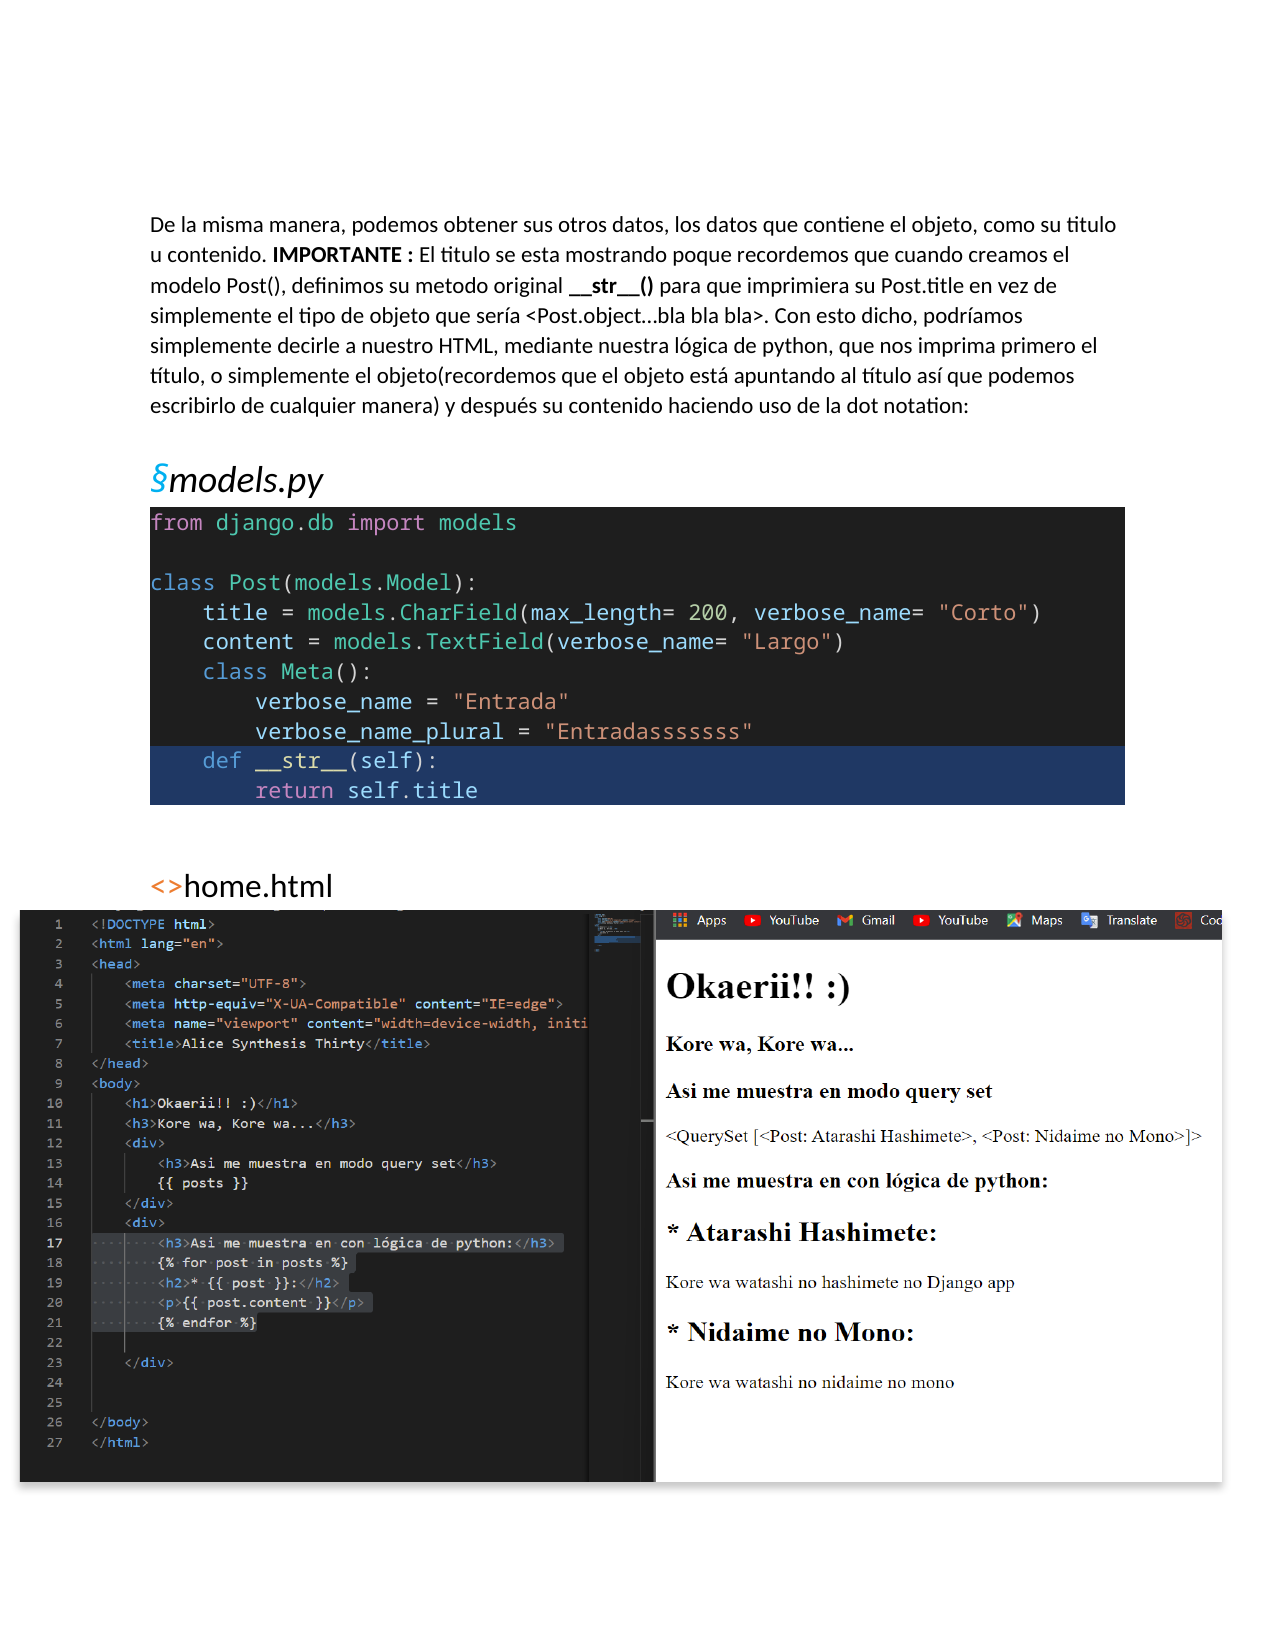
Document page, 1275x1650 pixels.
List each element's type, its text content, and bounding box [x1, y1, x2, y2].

text from django.db import models [150, 507, 1125, 537]
picture [19, 910, 1222, 1482]
text <>home.html [150, 866, 1125, 906]
text return self.title [150, 775, 1125, 805]
text def __str__(self): [150, 746, 1125, 775]
text title = models.CharField(max_length= 200, verbose_name= "Corto") [150, 597, 1125, 626]
text class Post(models.Model): [150, 567, 1125, 597]
text verbose_name = "Entrada" [150, 686, 1125, 716]
text class Meta(): [150, 656, 1125, 686]
text §models.py [150, 452, 1125, 503]
text De la misma manera, podemos obtener sus otros datos, los datos que contiene el objeto, como su titulo u contenido. IMPORTANTE : El titulo se esta mostrando poque recordemos que cuando creamos el modelo Post(), definimos su metodo original __str__() para que imprimiera su Post.title en vez de simplemente el tipo de objeto que sería <Post.object…bla bla bla>. Con esto dicho, podríamos simplemente decirle a nuestro HTML, mediante nuestra lógica de python, que nos imprima primero el título, o simplemente el objeto(recordemos que el objeto está apuntando al título así que podemos escribirlo de cualquier manera) y después su contenido haciendo uso de la dot notation: [150, 210, 1125, 420]
text verbose_name_plural = "Entradasssssss" [150, 716, 1125, 746]
text content = models.TextField(verbose_name= "Largo") [150, 626, 1125, 656]
